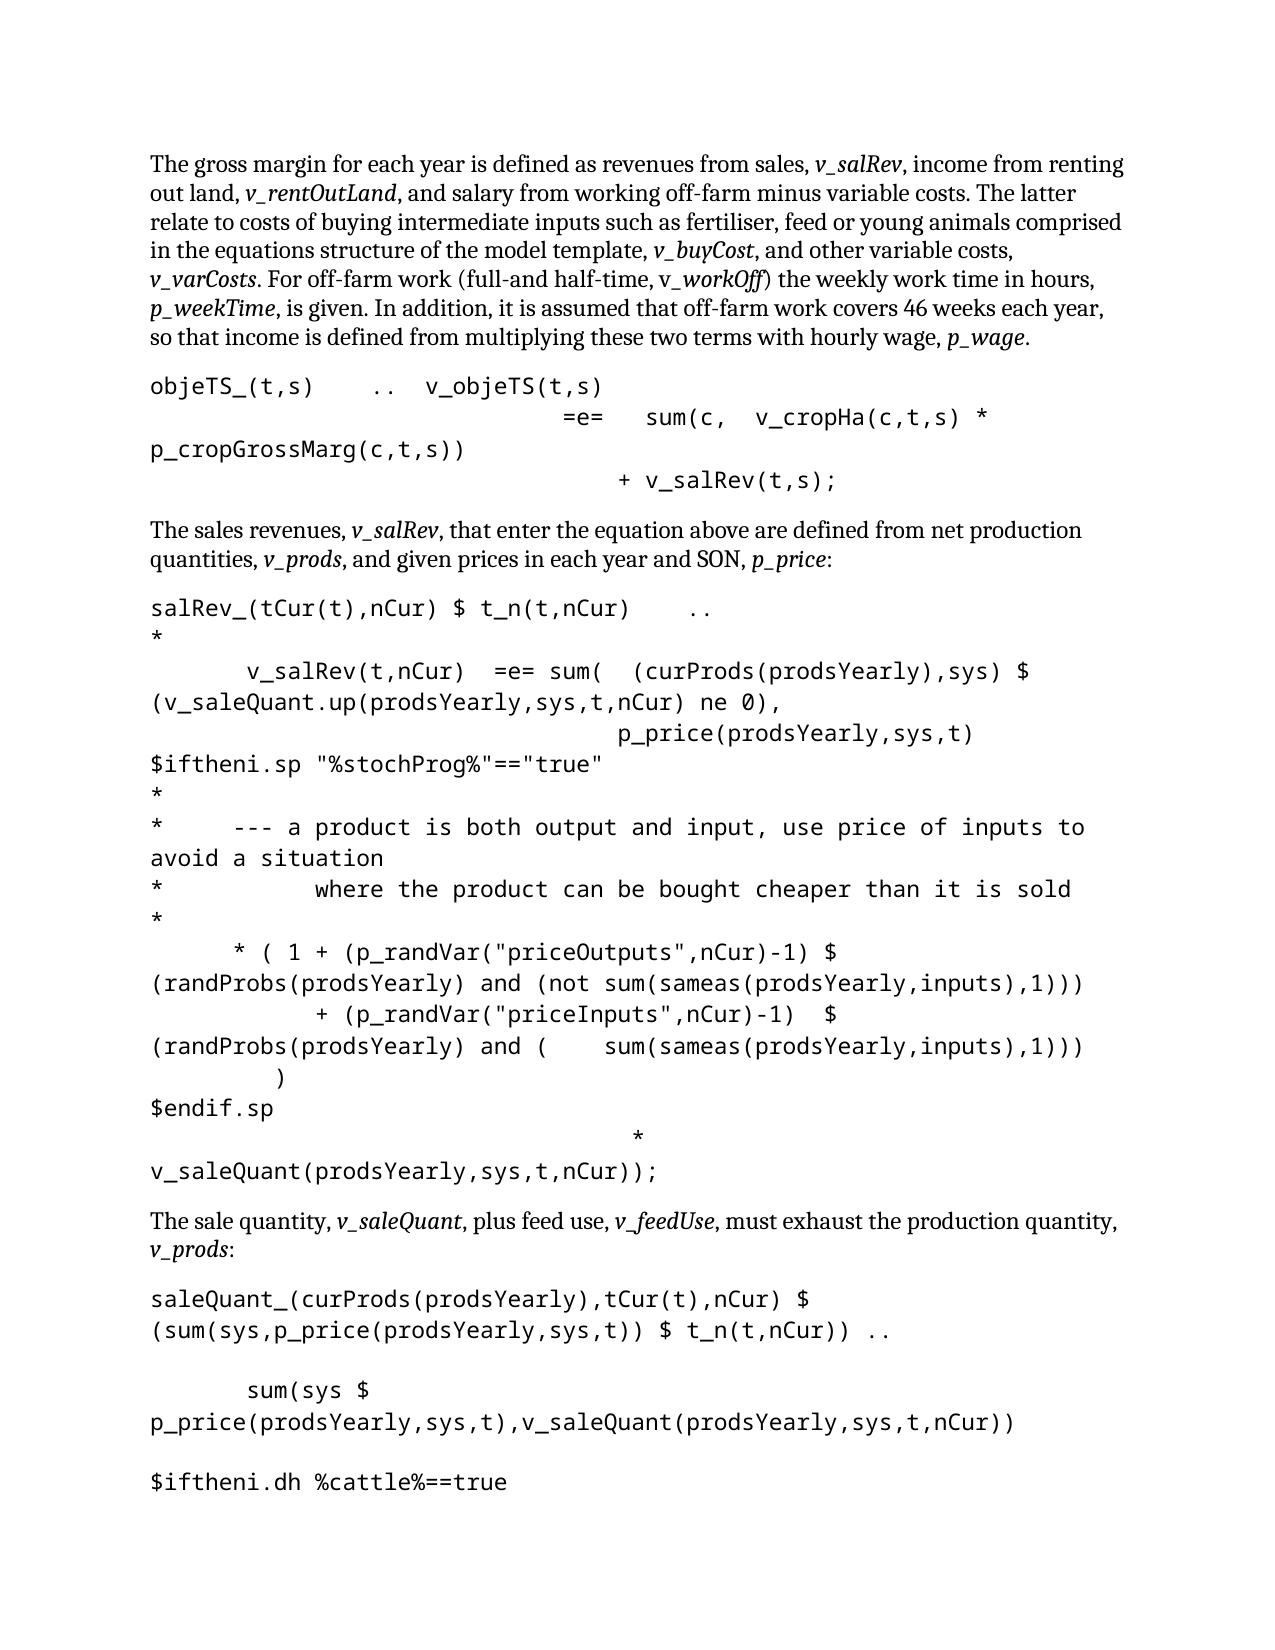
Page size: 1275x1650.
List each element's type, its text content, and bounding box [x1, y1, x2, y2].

text The sale quantity, v_saleQuant, plus feed use, v_feedUse, must exhaust the production quantity, v_prods: [150, 1207, 1125, 1264]
text The gross margin for each year is defined as revenues from sales, v_salRev, income from renting out land, v_rentOutLand, and salary from working off-farm minus variable costs. The latter relate to costs of buying intermediate inputs such as fertiliser, feed or young animals comprised in the equations structure of the model template, v_buyCost, and other variable costs, v_varCosts. For off-farm work (full-and half-time, v_workOff) the weekly work time in hours, p_weekTime, is given. In addition, it is assumed that off-farm work covers 46 weeks each year, so that income is defined from multiplying these two terms with hourly wage, p_wage. [150, 150, 1125, 351]
text salRev_(tCur(t),nCur) $ t_n(t,nCur) .. * v_salRev(t,nCur) =e= sum( (curProds(prodsYearly),sys) $ (v_saleQuant.up(prodsYearly,sys,t,nCur) ne 0), p_price(prodsYearly,sys,t) $iftheni.sp "%stochProg%"=="true" * * --- a product is both output and input, use price of inputs to avoid a situation * where the product can be bought cheaper than it is sold * * ( 1 + (p_randVar("priceOutputs",nCur)-1) $ (randProbs(prodsYearly) and (not sum(sameas(prodsYearly,inputs),1))) + (p_randVar("priceInputs",nCur)-1) $ (randProbs(prodsYearly) and ( sum(sameas(prodsYearly,inputs),1))) ) $endif.sp * v_saleQuant(prodsYearly,sys,t,nCur)); [150, 592, 1125, 1186]
text The sales revenues, v_salRev, that enter the equation above are defined from net production quantities, v_prods, and given prices in each year and SON, p_price: [150, 516, 1125, 573]
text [150, 1283, 1125, 1497]
text objeTS_(t,s) .. v_objeTS(t,s) =e= sum(c, v_cropHa(c,t,s) * p_cropGrossMarg(c,t,s)) + v_salRev(t,s); [150, 370, 1125, 495]
